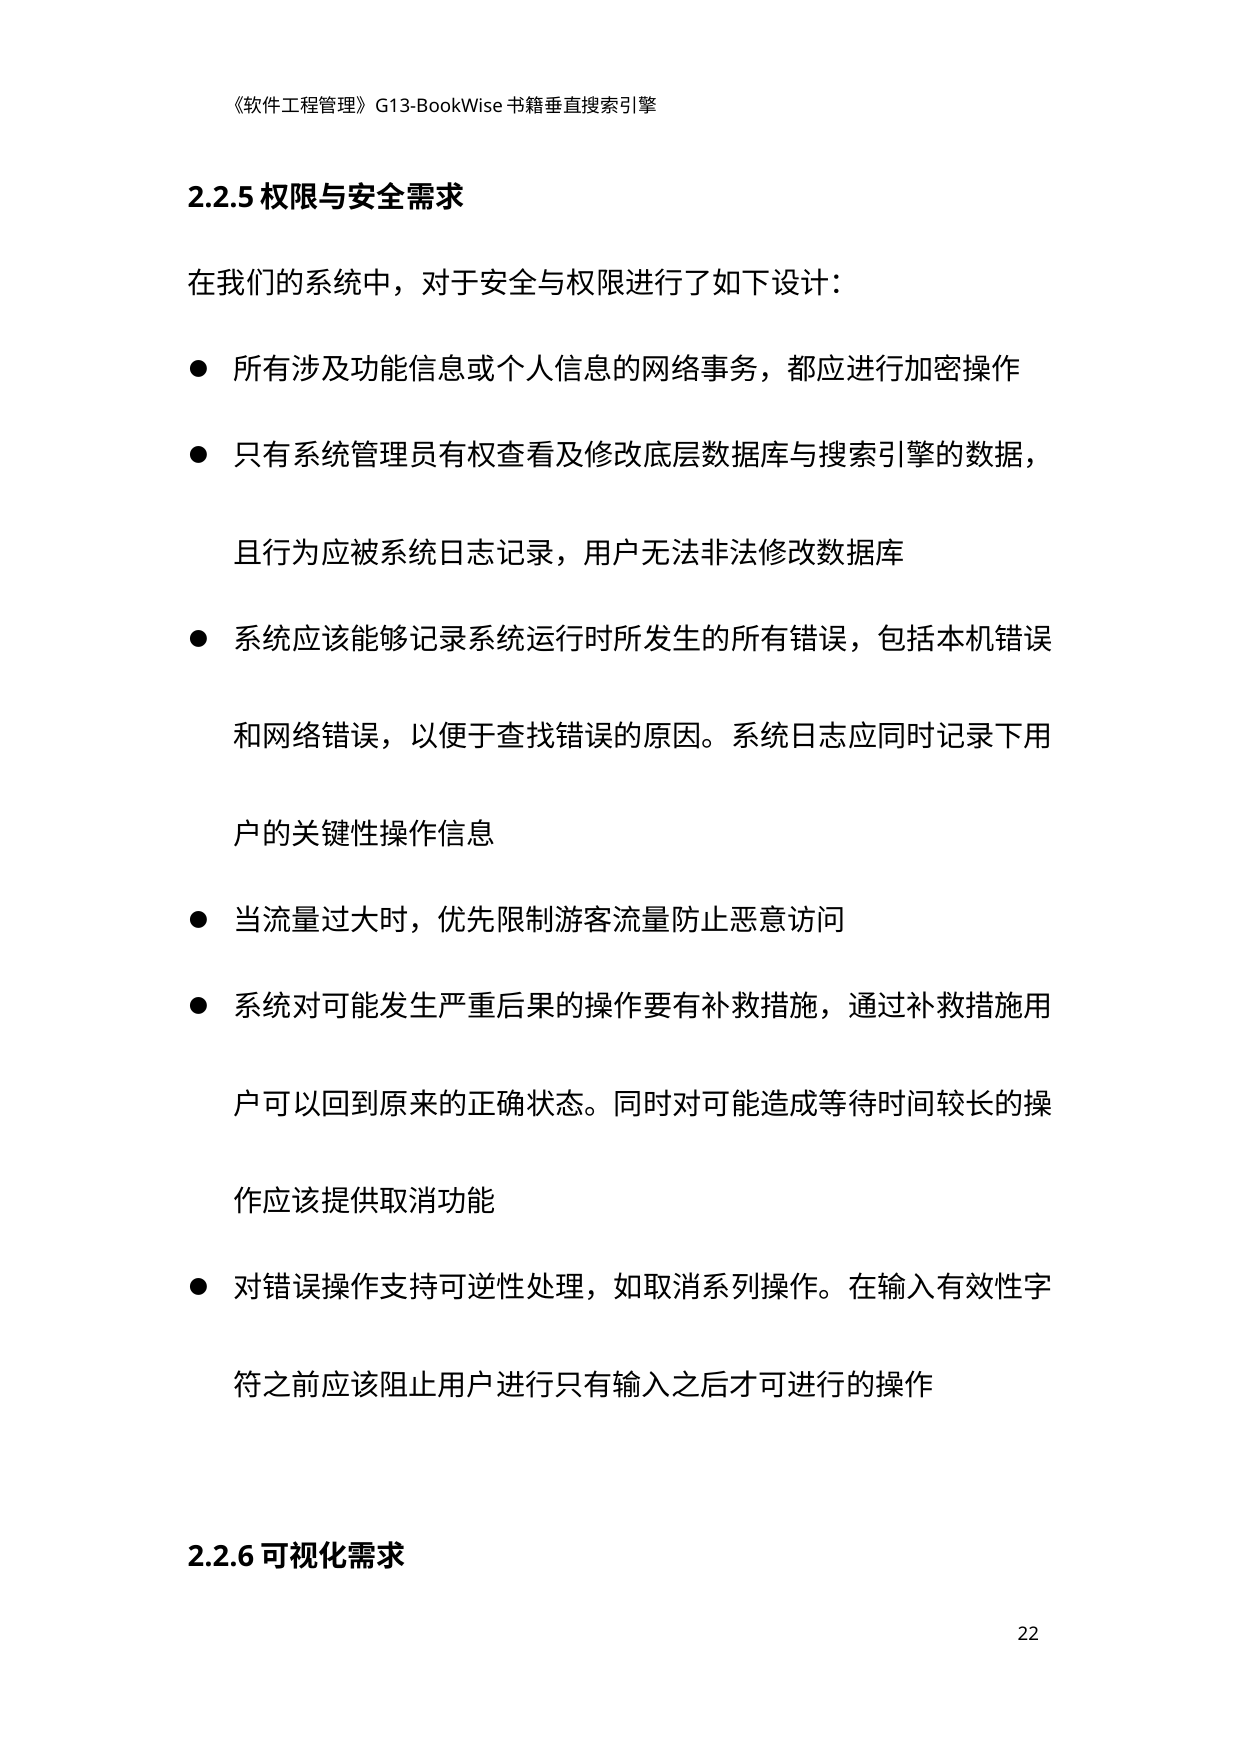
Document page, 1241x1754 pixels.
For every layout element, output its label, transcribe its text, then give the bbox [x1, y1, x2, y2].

list 只有系统管理员有权查看及修改底层数据库与搜索引擎的数据，且行为应被系统日志记录，用户无法非法修改数据库 [187, 420, 1053, 583]
text 2.2.5权限与安全需求 [187, 162, 1053, 227]
list 所有涉及功能信息或个人信息的网络事务，都应进行加密操作 [187, 334, 1053, 399]
list 系统应该能够记录系统运行时所发生的所有错误，包括本机错误和网络错误，以便于查找错误的原因。系统日志应同时记录下用户的关键性操作信息 [187, 604, 1053, 864]
text 在我们的系统中，对于安全与权限进行了如下设计： [187, 248, 1053, 313]
list 对错误操作支持可逆性处理，如取消系列操作。在输入有效性字符之前应该阻止用户进行只有输入之后才可进行的操作 [187, 1252, 1053, 1415]
list 当流量过大时，优先限制游客流量防止恶意访问 [187, 885, 1053, 950]
text 2.2.6可视化需求 [187, 1521, 1053, 1586]
list 系统对可能发生严重后果的操作要有补救措施，通过补救措施用户可以回到原来的正确状态。同时对可能造成等待时间较长的操作应该提供取消功能 [187, 971, 1053, 1231]
